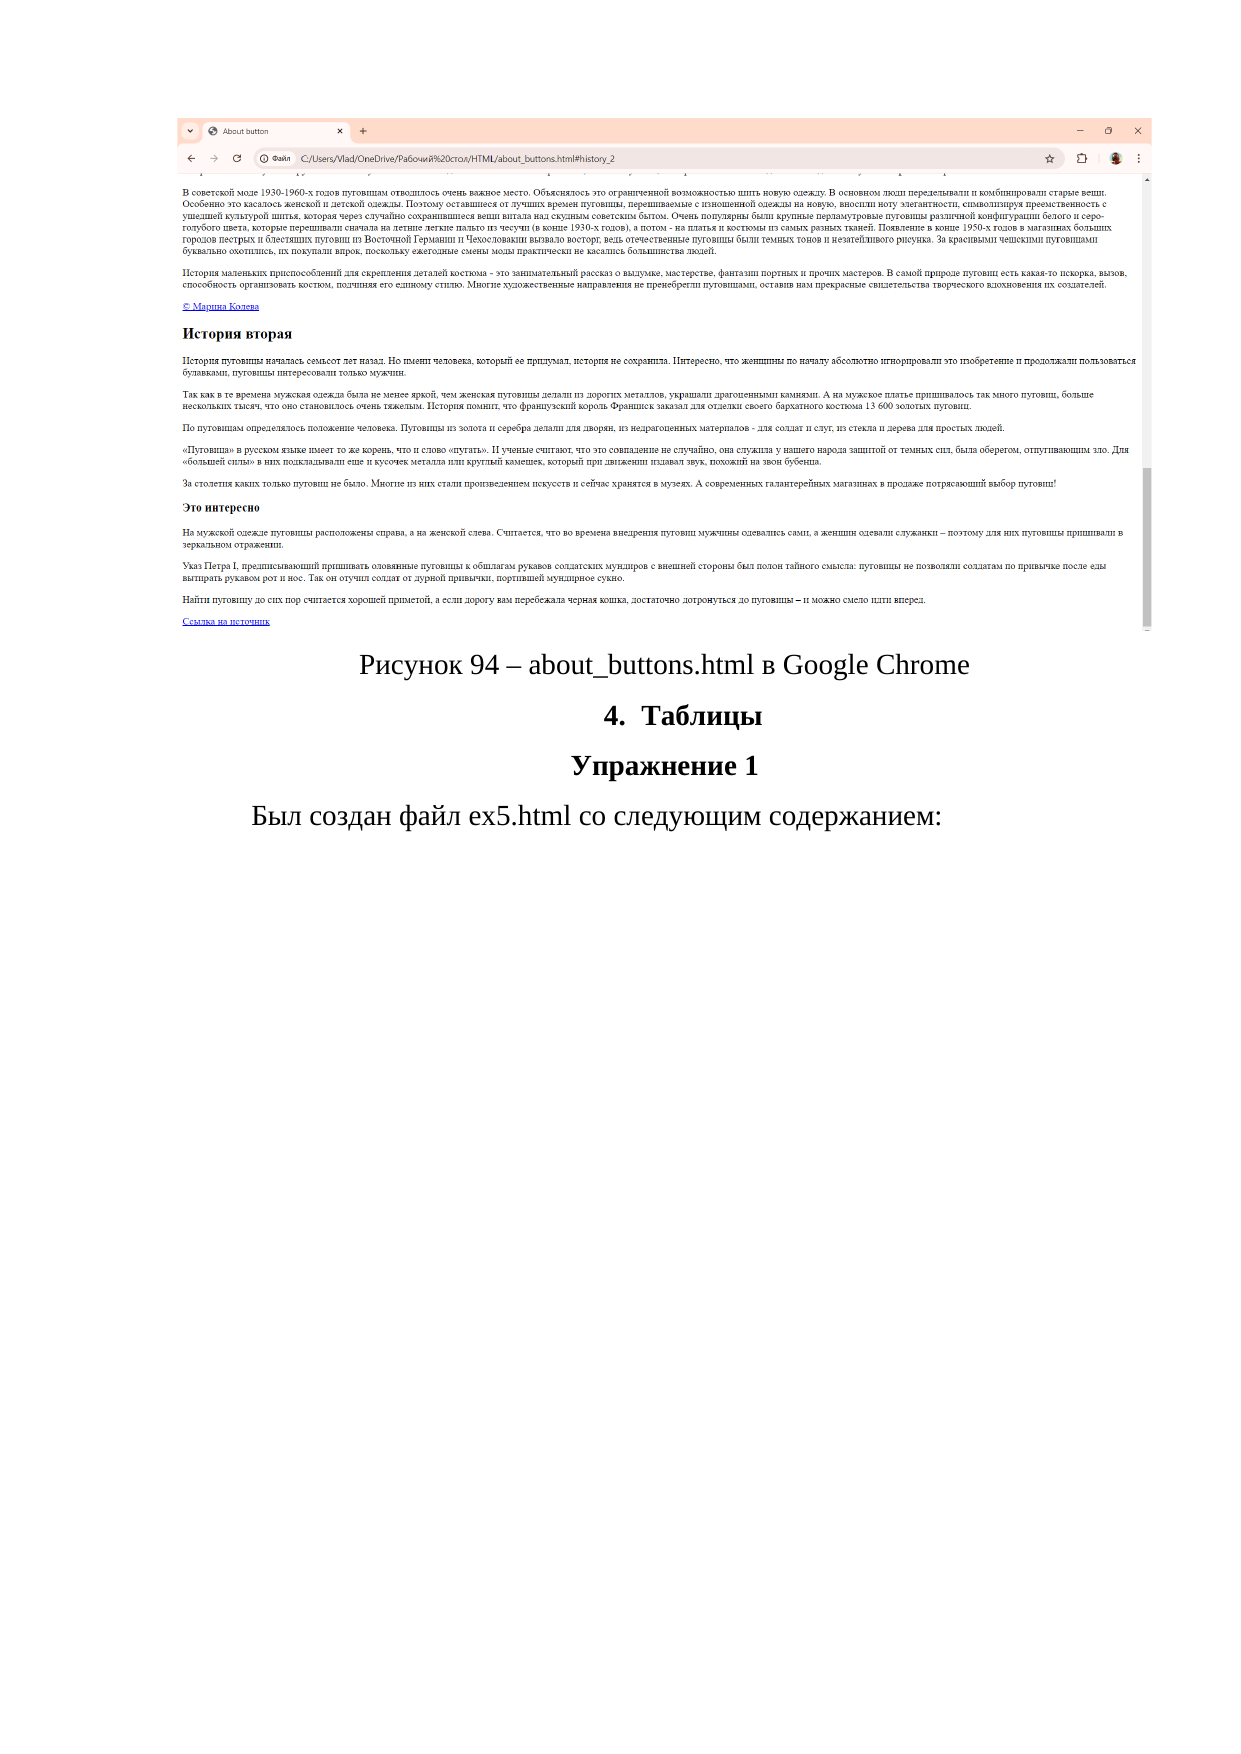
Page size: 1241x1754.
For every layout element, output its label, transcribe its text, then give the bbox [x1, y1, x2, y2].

text Рисунок 94 – about_buttons.html в Google Chrome [177, 647, 1152, 681]
text Упражнение 1 [177, 748, 1152, 781]
picture [177, 118, 1152, 631]
list Таблицы [215, 698, 1152, 731]
text Был создан файл ex5.html со следующим содержанием: [177, 798, 1152, 832]
